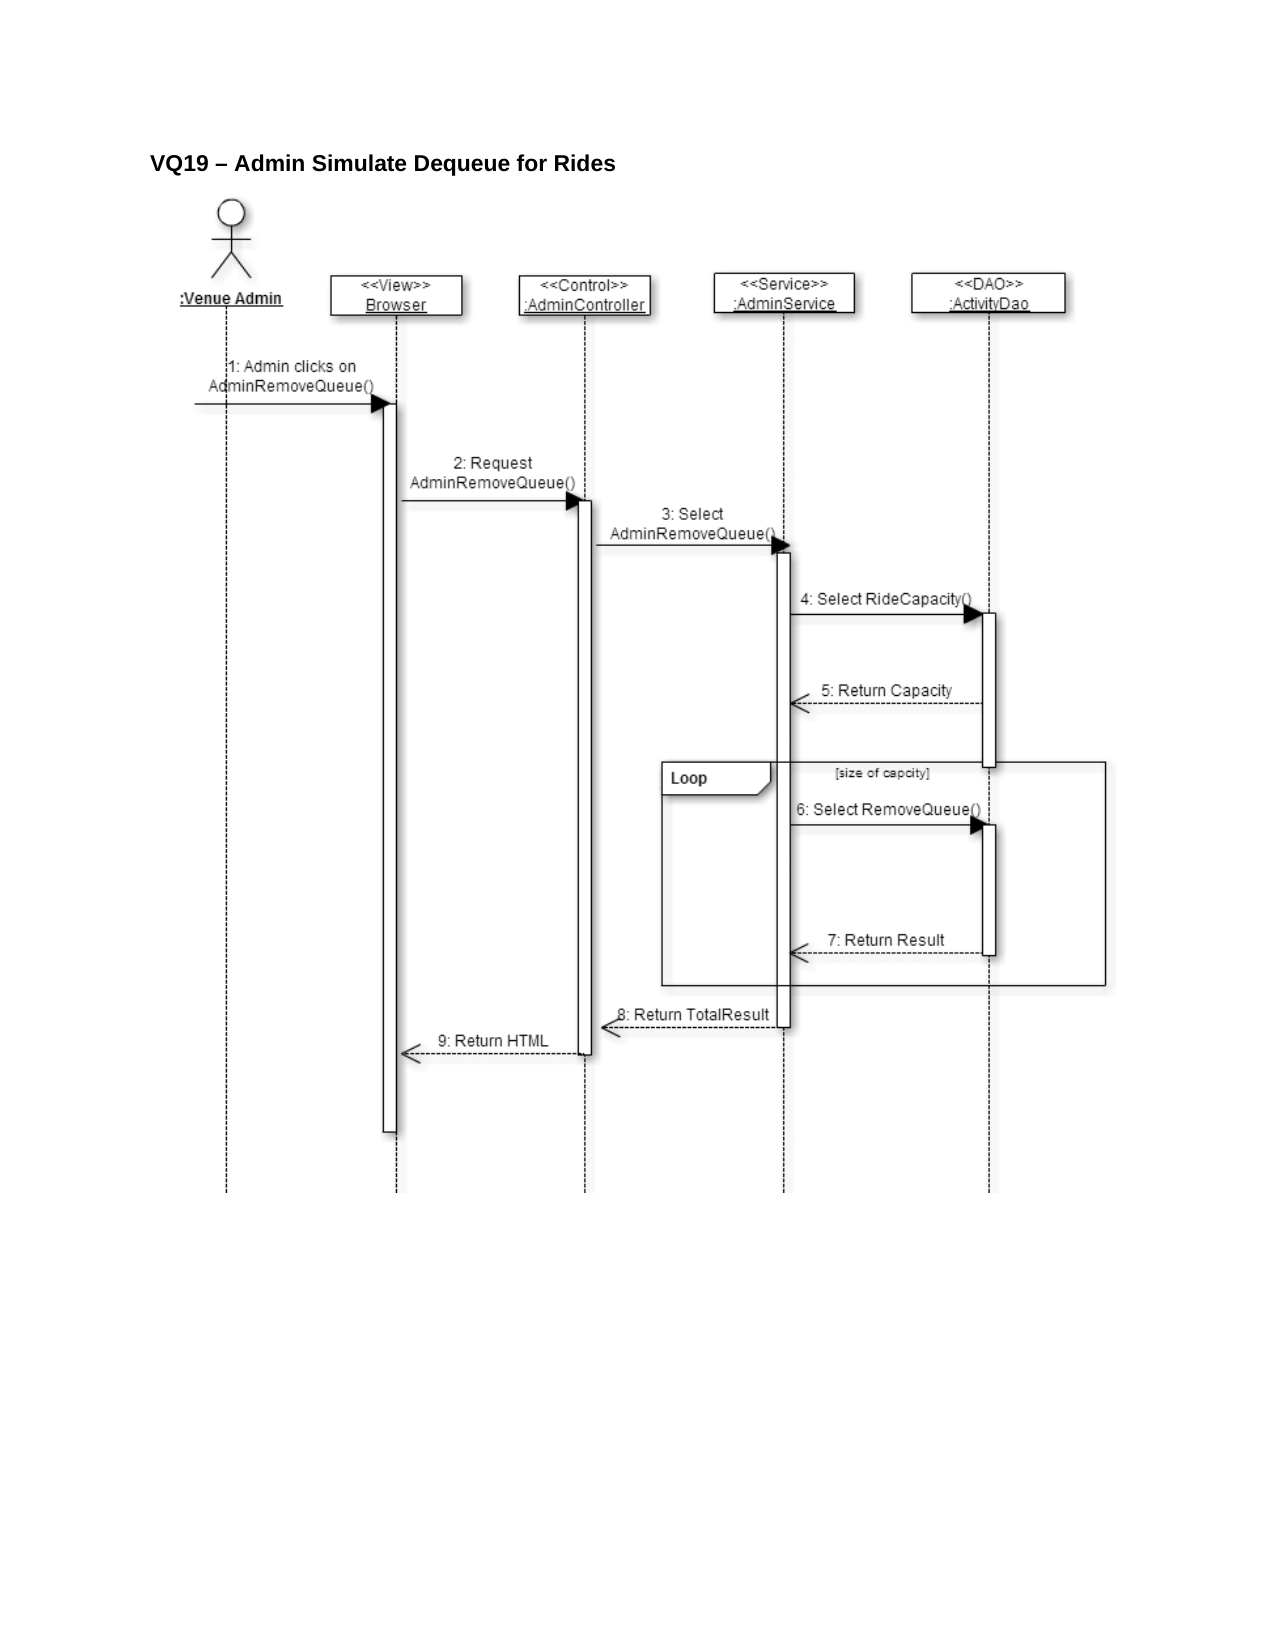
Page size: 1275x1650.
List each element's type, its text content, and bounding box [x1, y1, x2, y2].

picture [150, 180, 1125, 1193]
text VQ19 – Admin Simulate Dequeue for Rides [150, 150, 1125, 180]
